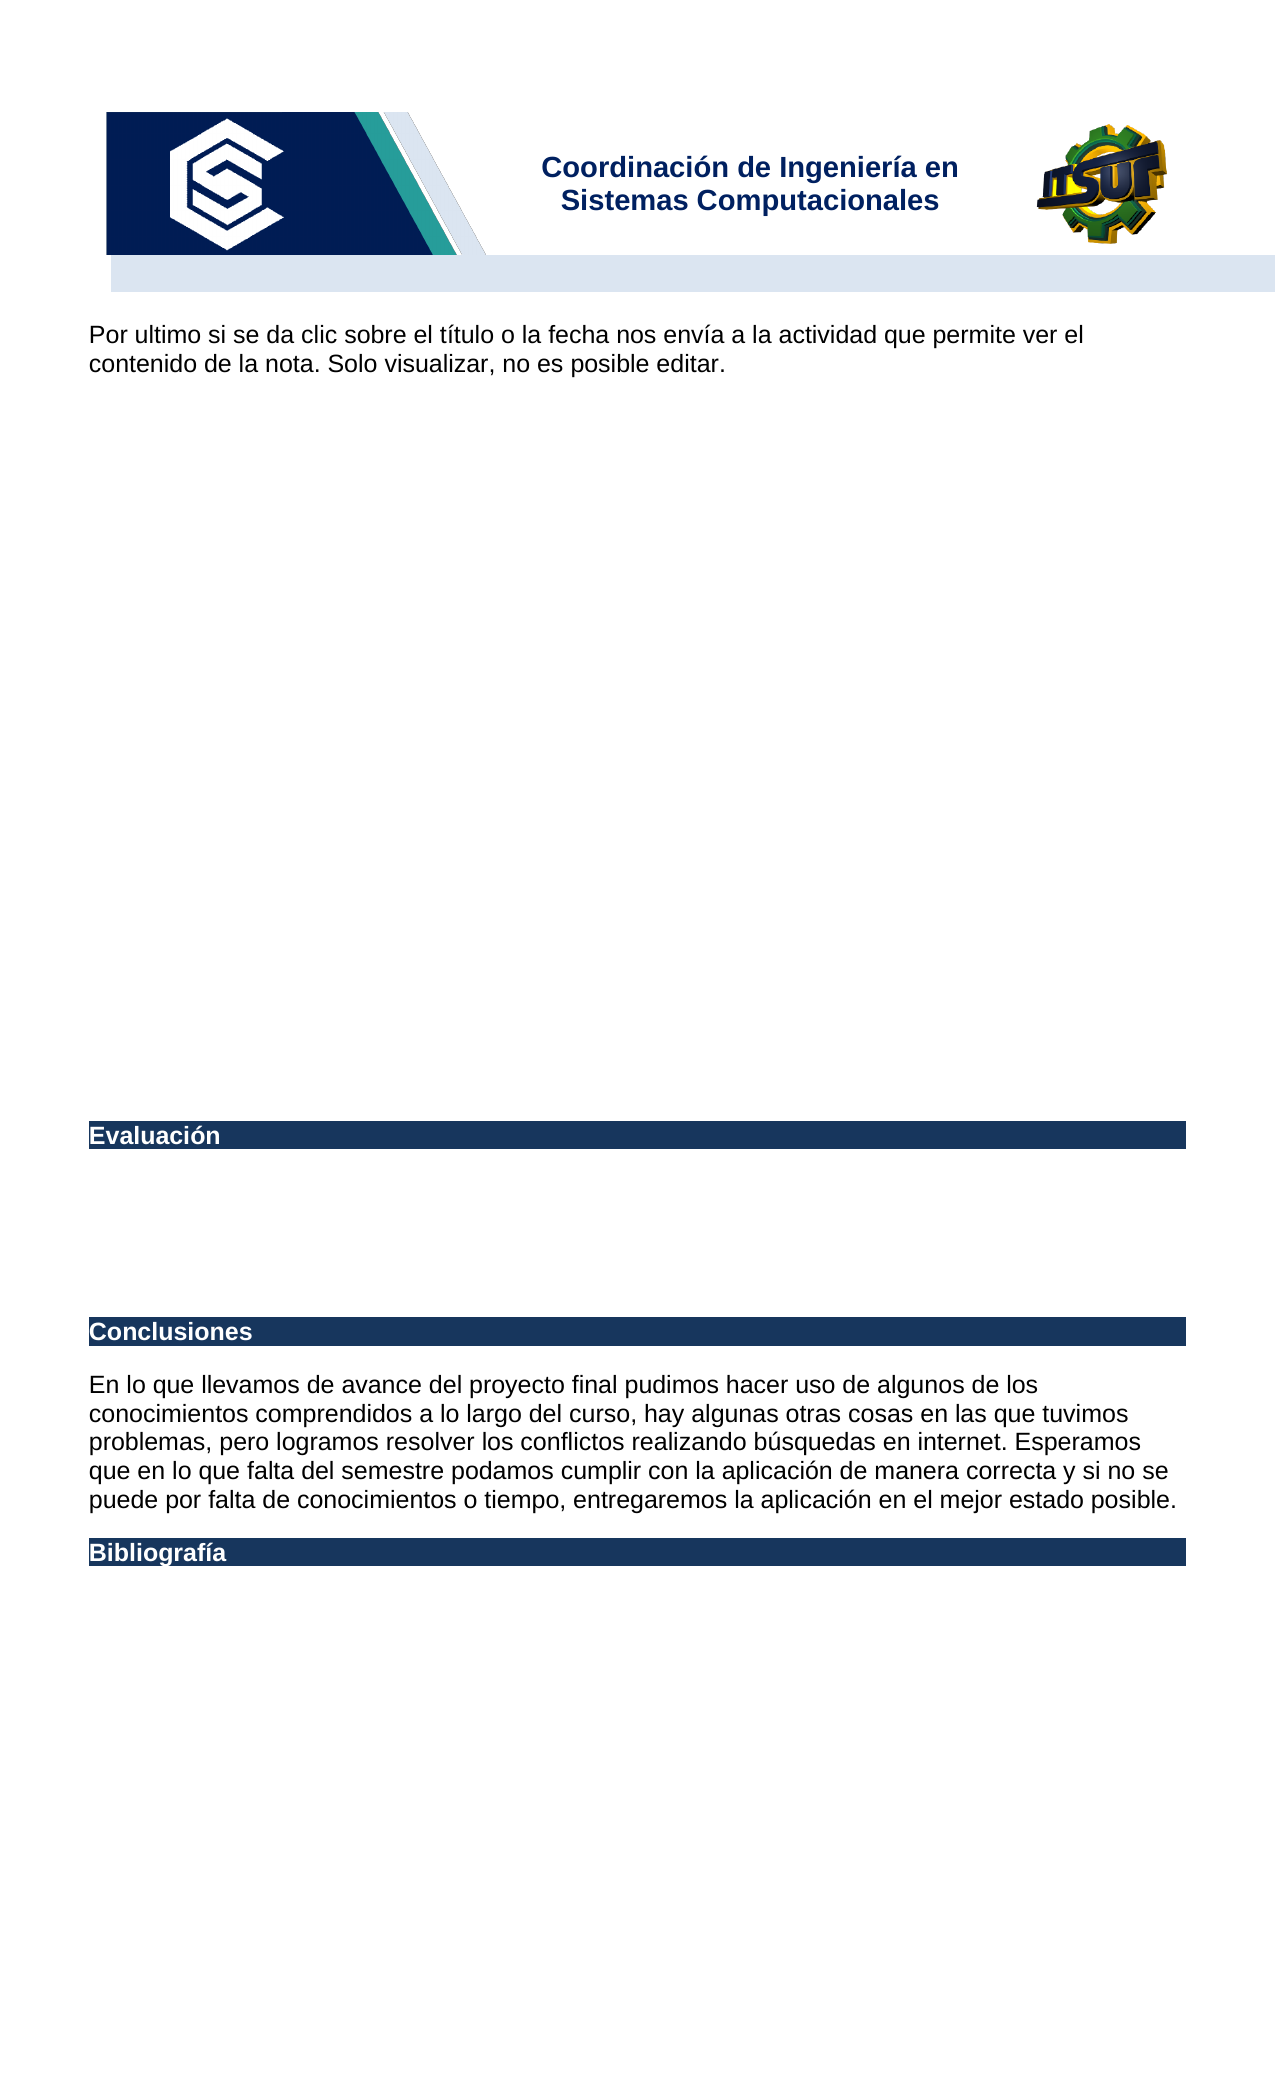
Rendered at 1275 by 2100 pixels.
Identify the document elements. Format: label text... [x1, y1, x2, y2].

text Conclusiones [89, 1317, 1186, 1346]
picture [1012, 112, 1199, 252]
picture [106, 112, 488, 255]
text En lo que llevamos de avance del proyecto final pudimos hacer uso de algunos de los conocimientos comprendidos a lo largo del curso, hay algunas otras cosas en las que tuvimos problemas, pero logramos resolver los conflictos realizando búsquedas en internet. Esperamos que en lo que falta del semestre podamos cumplir con la aplicación de manera correcta y si no se puede por falta de conocimientos o tiempo, entregaremos la aplicación en el mejor estado posible. [89, 1370, 1186, 1514]
text Por ultimo si se da clic sobre el título o la fecha nos envía a la actividad que permite ver el contenido de la nota. Solo visualizar, no es posible editar. [89, 321, 1186, 378]
text Evaluación [89, 1121, 1186, 1149]
text Bibliografía [89, 1538, 1186, 1566]
